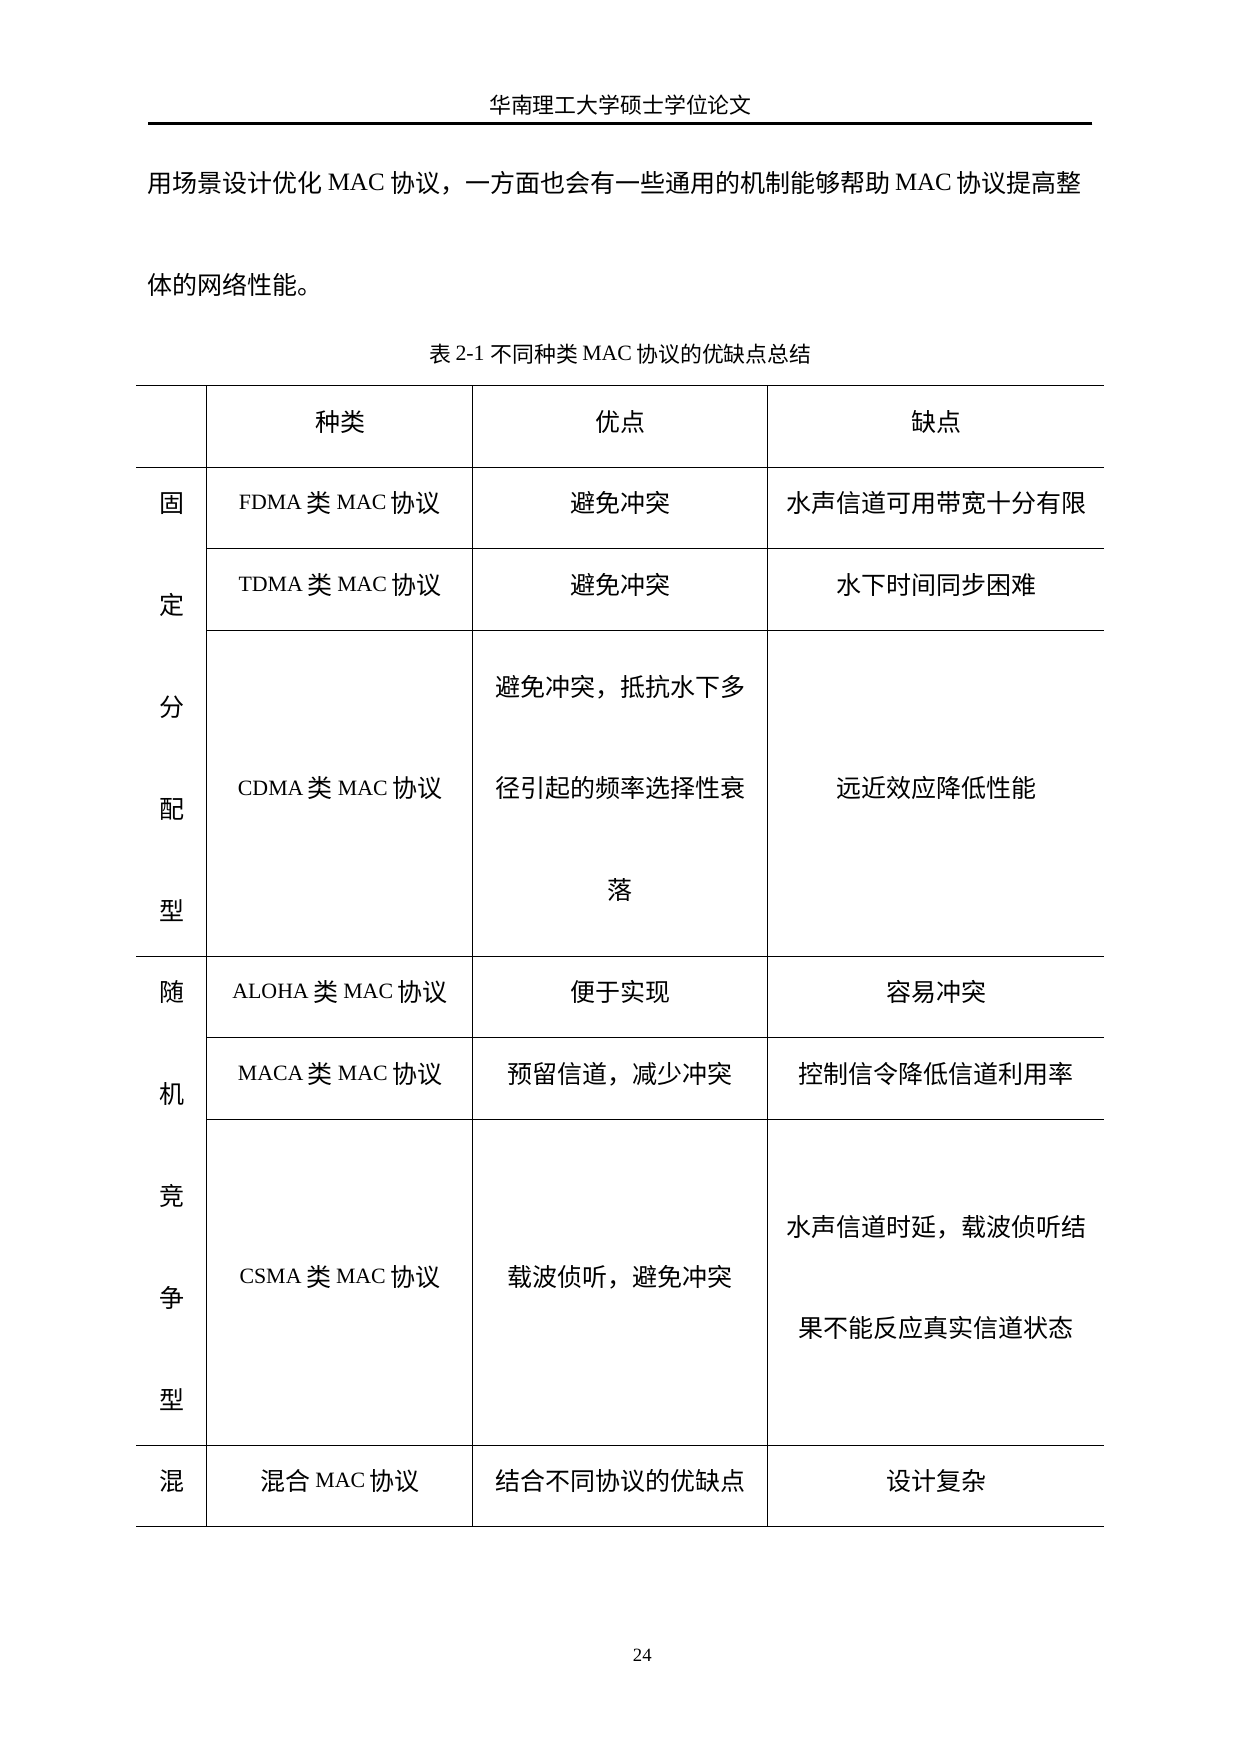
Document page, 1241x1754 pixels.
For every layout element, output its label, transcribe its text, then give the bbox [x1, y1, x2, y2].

table_cell FDMA类MAC协议 [207, 468, 472, 548]
table_cell 混合MAC协议 [207, 1446, 472, 1526]
table_cell 随机竞争型 [136, 957, 206, 1445]
table_cell 避免冲突 [473, 468, 767, 548]
table_cell 便于实现 [473, 957, 767, 1037]
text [148, 148, 1092, 317]
table_cell 固定分配型 [136, 468, 206, 956]
table_cell 结合不同协议的优缺点 [473, 1446, 767, 1526]
table_cell ALOHA类MAC协议 [207, 957, 472, 1037]
table_cell CDMA类MAC协议 [207, 631, 472, 956]
table_cell 混合型 [136, 1446, 206, 1526]
table_cell 控制信令降低信道利用率 [768, 1038, 1104, 1119]
table_cell 避免冲突，抵抗水下多径引起的频率选择性衰落 [473, 631, 767, 956]
table_cell 远近效应降低性能 [768, 631, 1104, 956]
table_header [136, 386, 206, 467]
table_header 种类 [207, 386, 472, 467]
table_cell 容易冲突 [768, 957, 1104, 1037]
text 表2-1 不同种类MAC协议的优缺点总结 [148, 336, 1092, 369]
table_cell CSMA类MAC协议 [207, 1120, 472, 1445]
table_header 优点 [473, 386, 767, 467]
table_cell 水声信道可用带宽十分有限 [768, 468, 1104, 548]
table_cell MACA类MAC协议 [207, 1038, 472, 1119]
table_cell 设计复杂 [768, 1446, 1104, 1526]
table_cell TDMA类MAC协议 [207, 549, 472, 630]
table_cell 避免冲突 [473, 549, 767, 630]
table_cell 水下时间同步困难 [768, 549, 1104, 630]
table_header 缺点 [768, 386, 1104, 467]
table_cell 预留信道，减少冲突 [473, 1038, 767, 1119]
table_cell 水声信道时延，载波侦听结果不能反应真实信道状态 [768, 1120, 1104, 1445]
table_cell 载波侦听，避免冲突 [473, 1120, 767, 1445]
